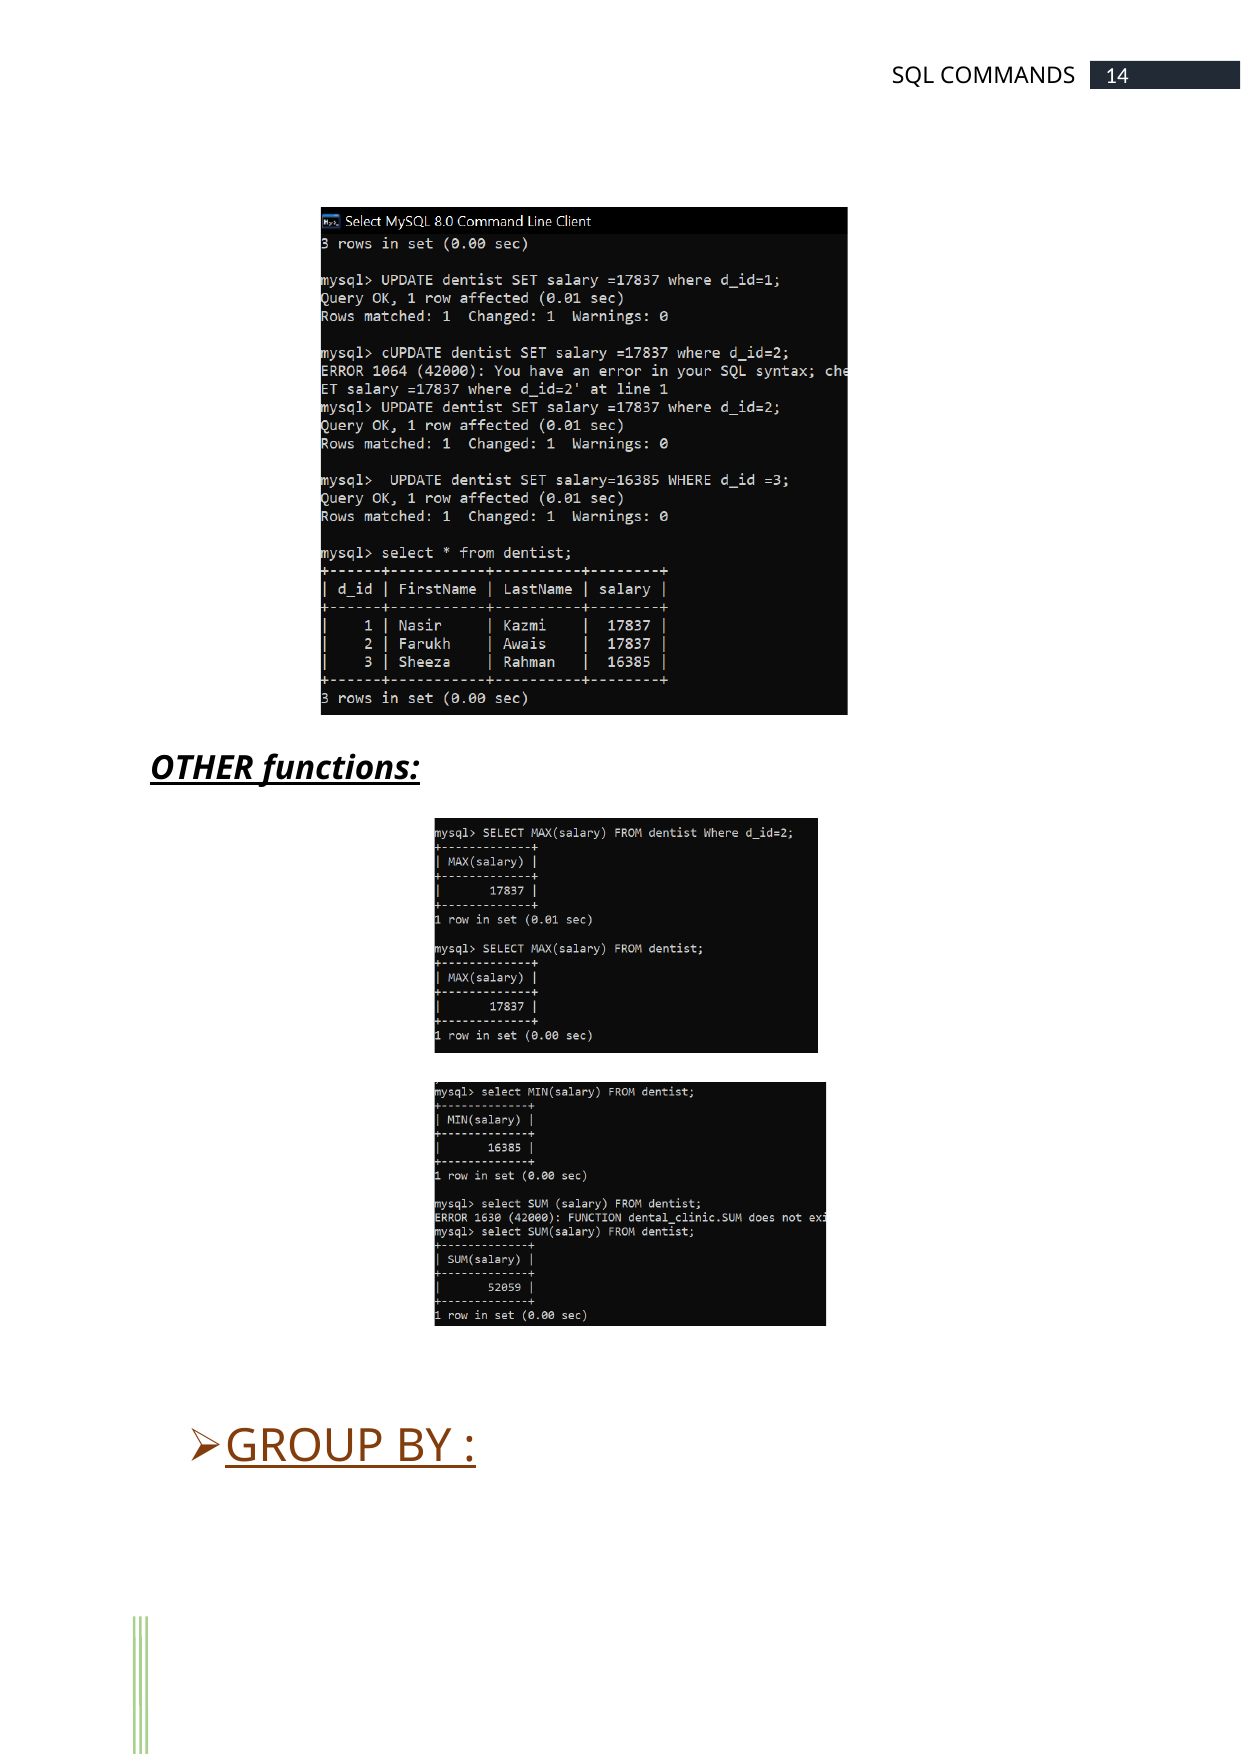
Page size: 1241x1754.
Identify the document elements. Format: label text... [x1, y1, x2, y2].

picture [434, 818, 818, 1053]
picture [434, 1082, 827, 1326]
text OTHER functions: [150, 744, 1090, 789]
picture [320, 207, 848, 715]
list GROUP BY : [187, 1412, 1090, 1475]
